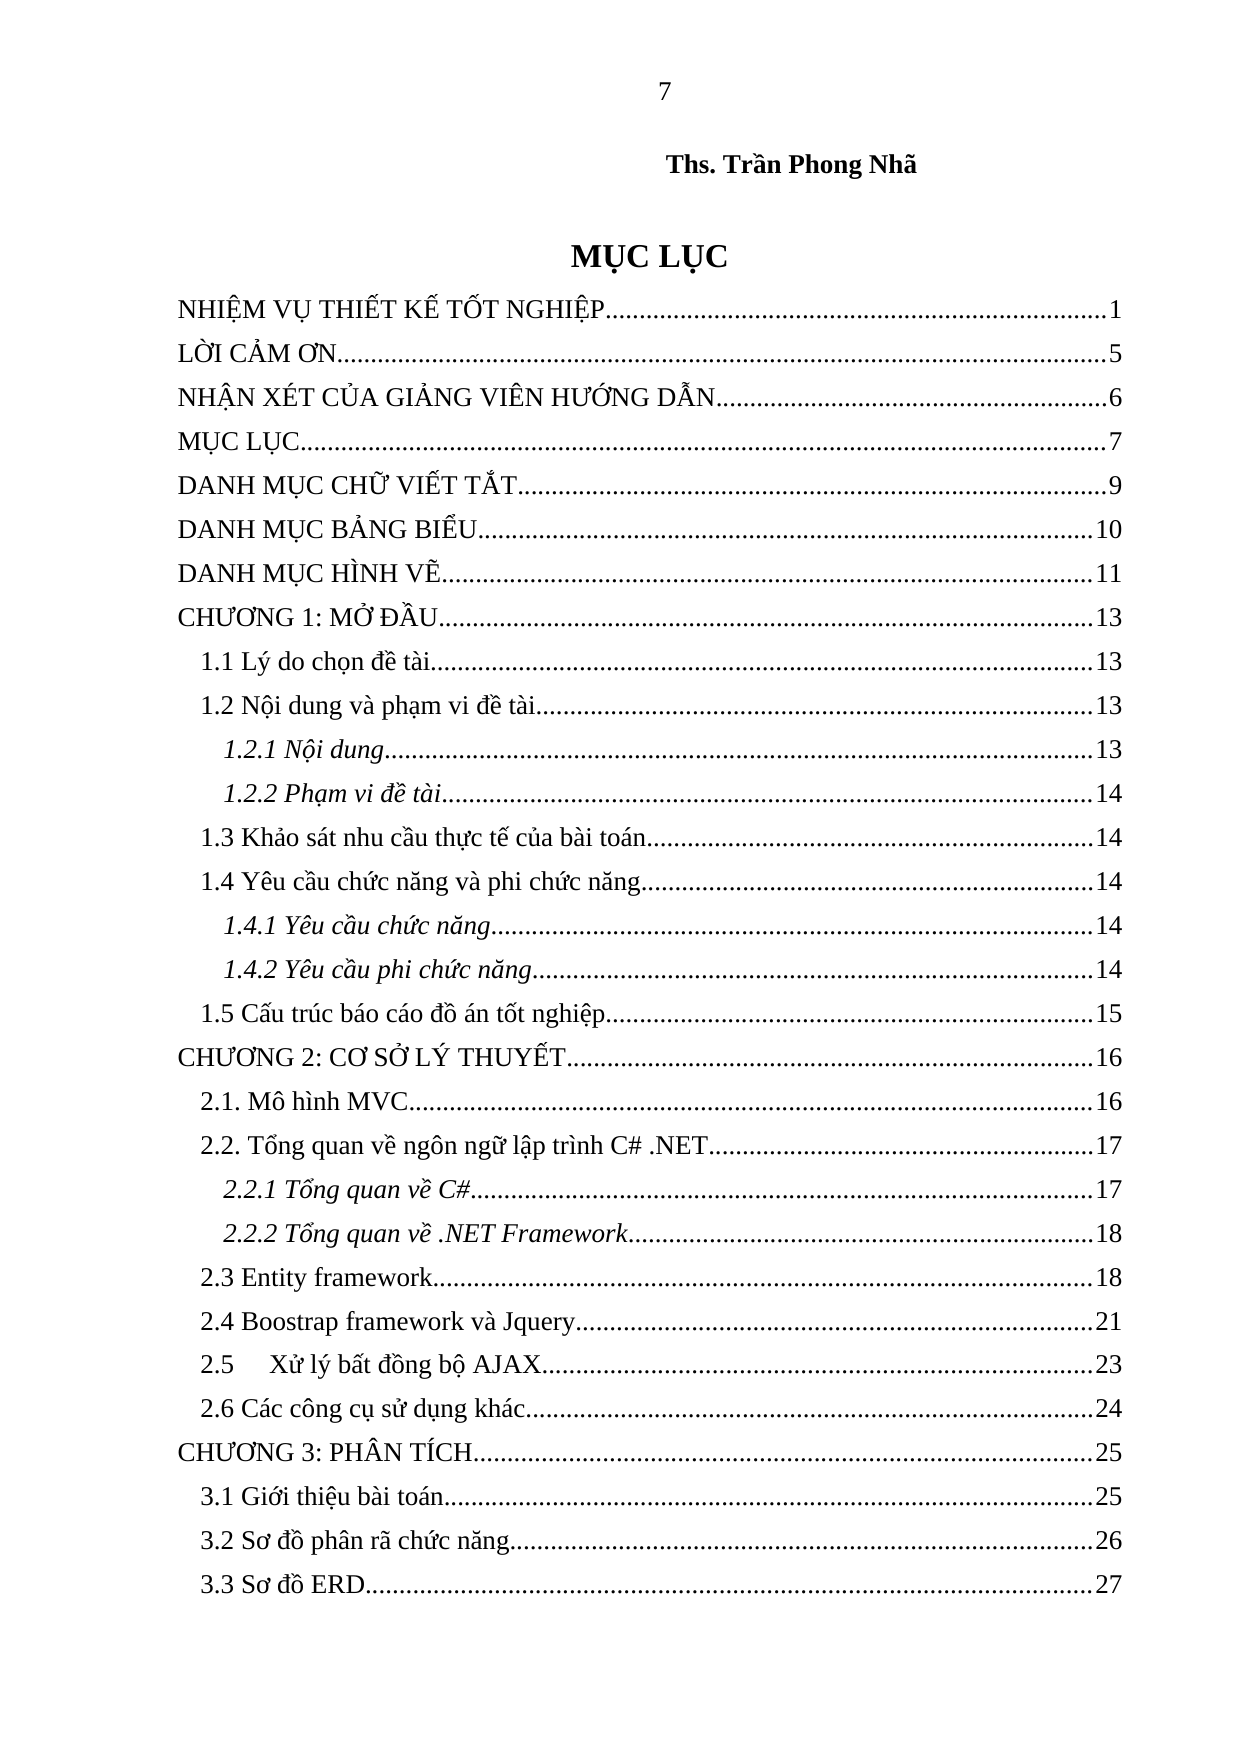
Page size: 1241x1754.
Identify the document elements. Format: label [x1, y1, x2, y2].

table_header [449, 148, 1133, 211]
